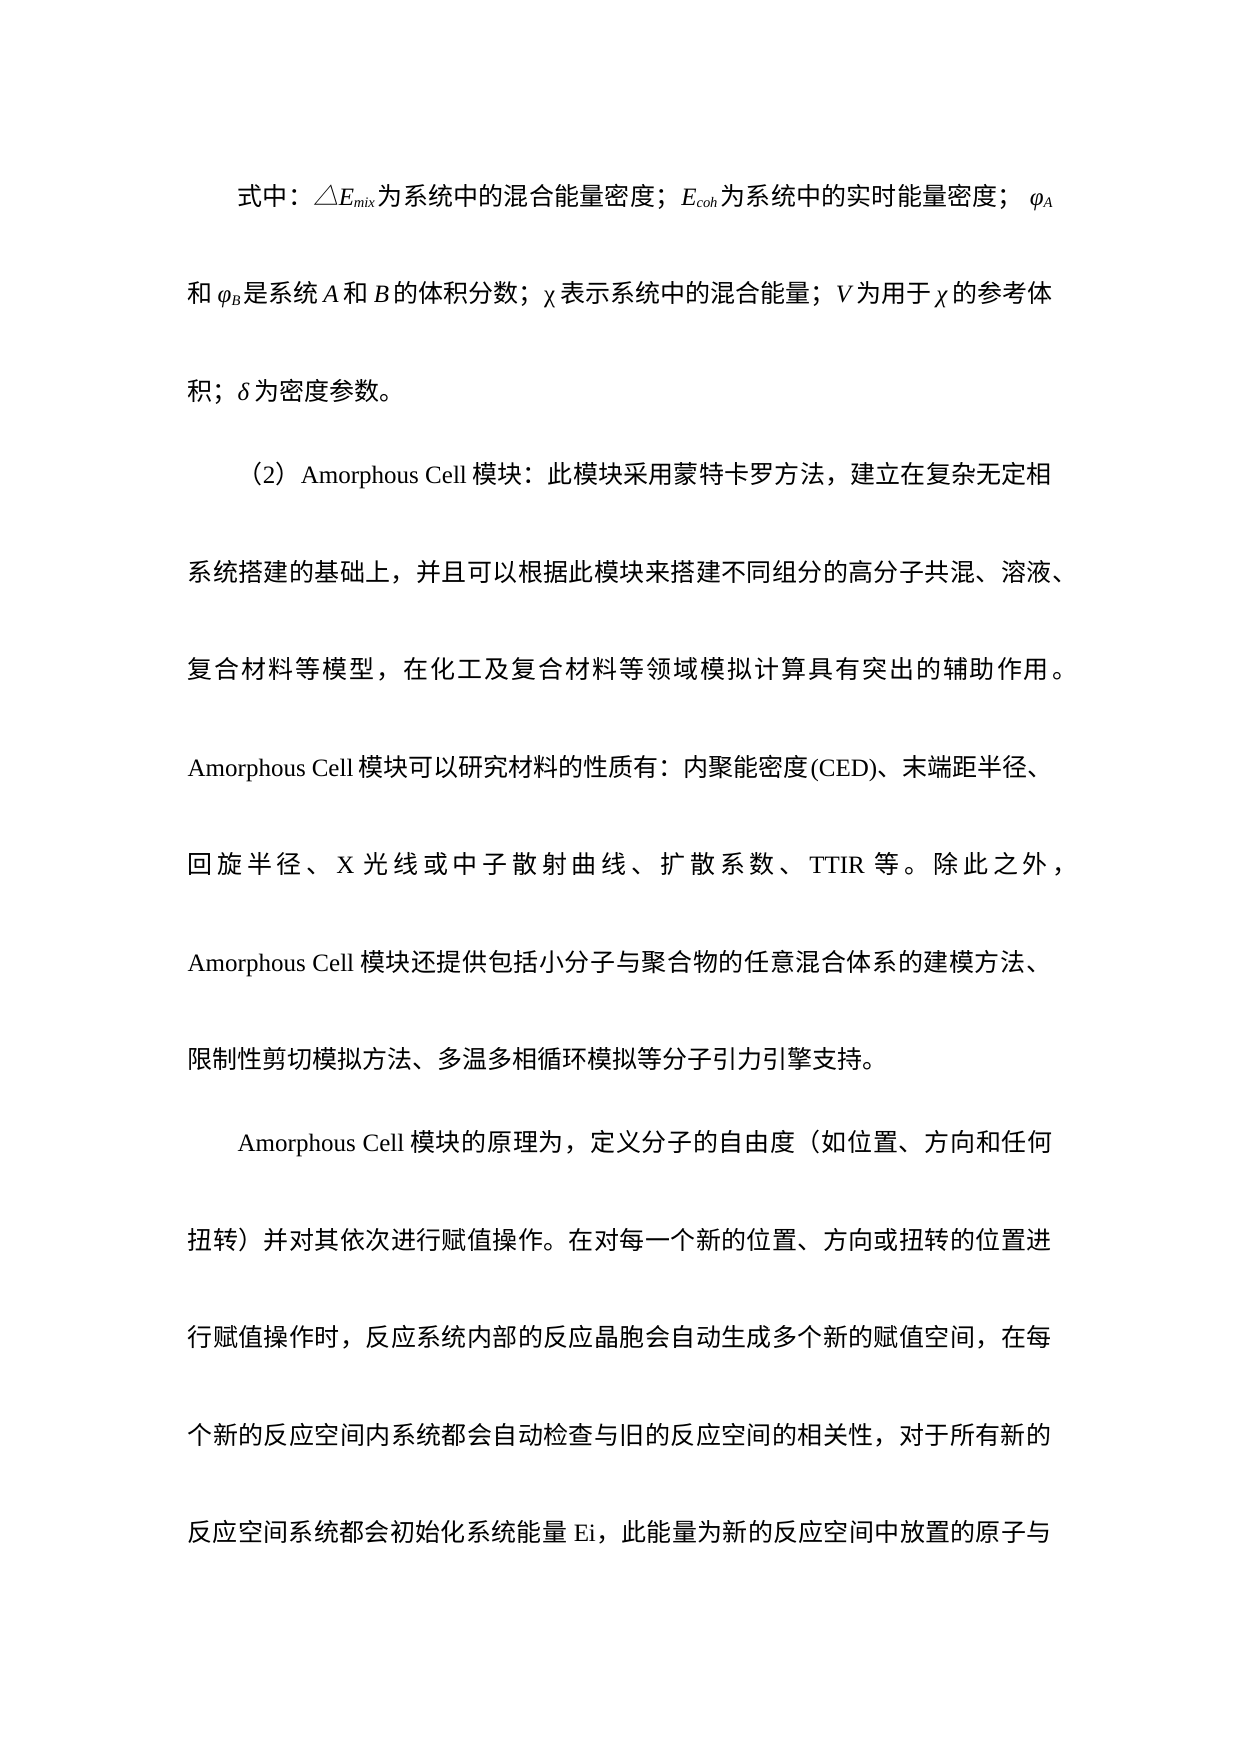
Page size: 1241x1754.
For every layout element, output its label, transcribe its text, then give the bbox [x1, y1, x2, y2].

text （2）Amorphous Cell模块：此模块采用蒙特卡罗方法，建立在复杂无定相系统搭建的基础上，并且可以根据此模块来搭建不同组分的高分子共混、溶液、复合材料等模型，在化工及复合材料等领域模拟计算具有突出的辅助作用。Amorphous Cell模块可以研究材料的性质有：内聚能密度(CED)、末端距半径、回旋半径、X光线或中子散射曲线、扩散系数、TTIR等。除此之外，Amorphous Cell模块还提供包括小分子与聚合物的任意混合体系的建模方法、限制性剪切模拟方法、多温多相循环模拟等分子引力引擎支持。 [187, 440, 1053, 1090]
text 式中：△Emix为系统中的混合能量密度；Ecoh为系统中的实时能量密度； φA和φB是系统A和B的体积分数；χ表示系统中的混合能量；V为用于χ的参考体积；δ为密度参数。 [187, 162, 1053, 422]
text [187, 1108, 1053, 1563]
